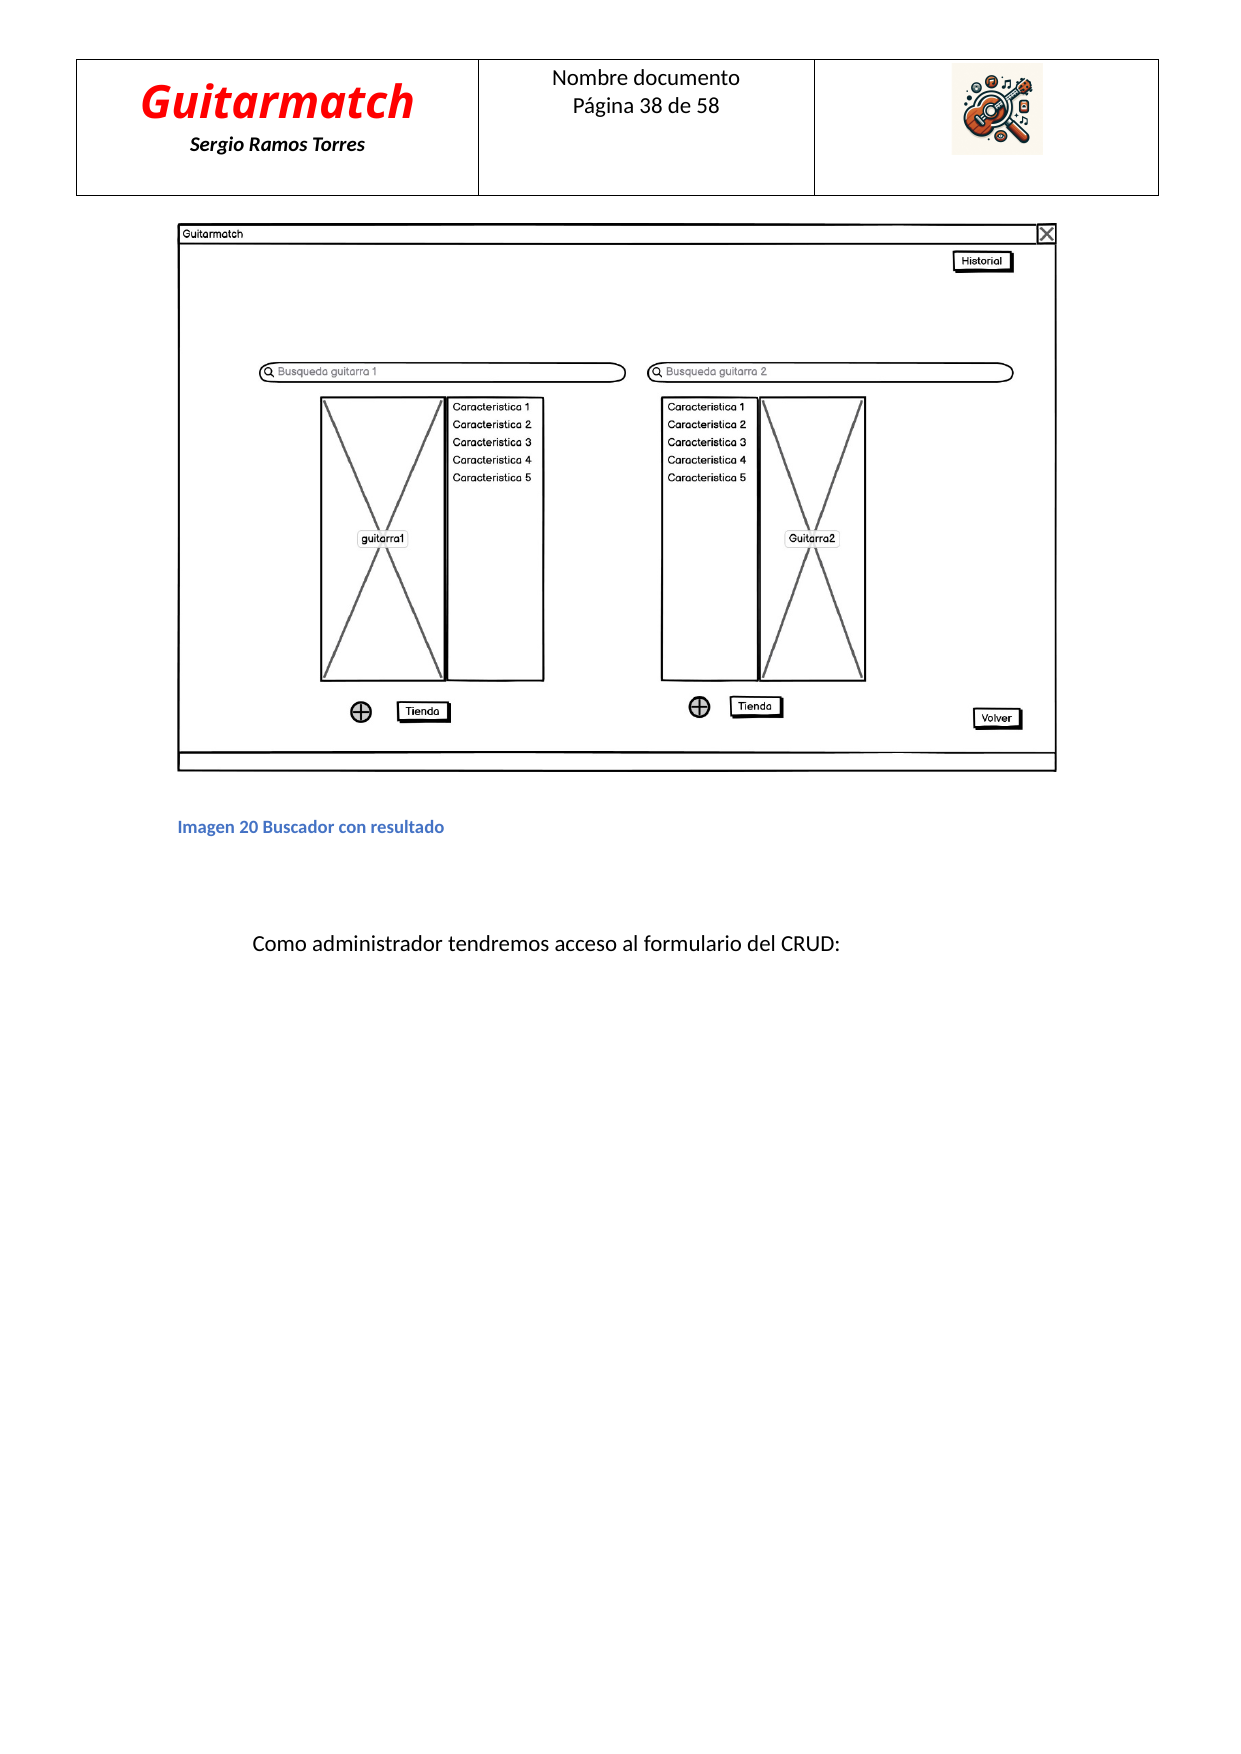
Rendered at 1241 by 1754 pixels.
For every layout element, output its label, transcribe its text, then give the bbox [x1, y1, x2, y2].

picture [177, 223, 1057, 772]
picture [951, 63, 1043, 155]
text Como administrador tendremos acceso al formulario del CRUD: [177, 929, 1063, 957]
text Imagen 20 Buscador con resultado [177, 815, 1063, 838]
